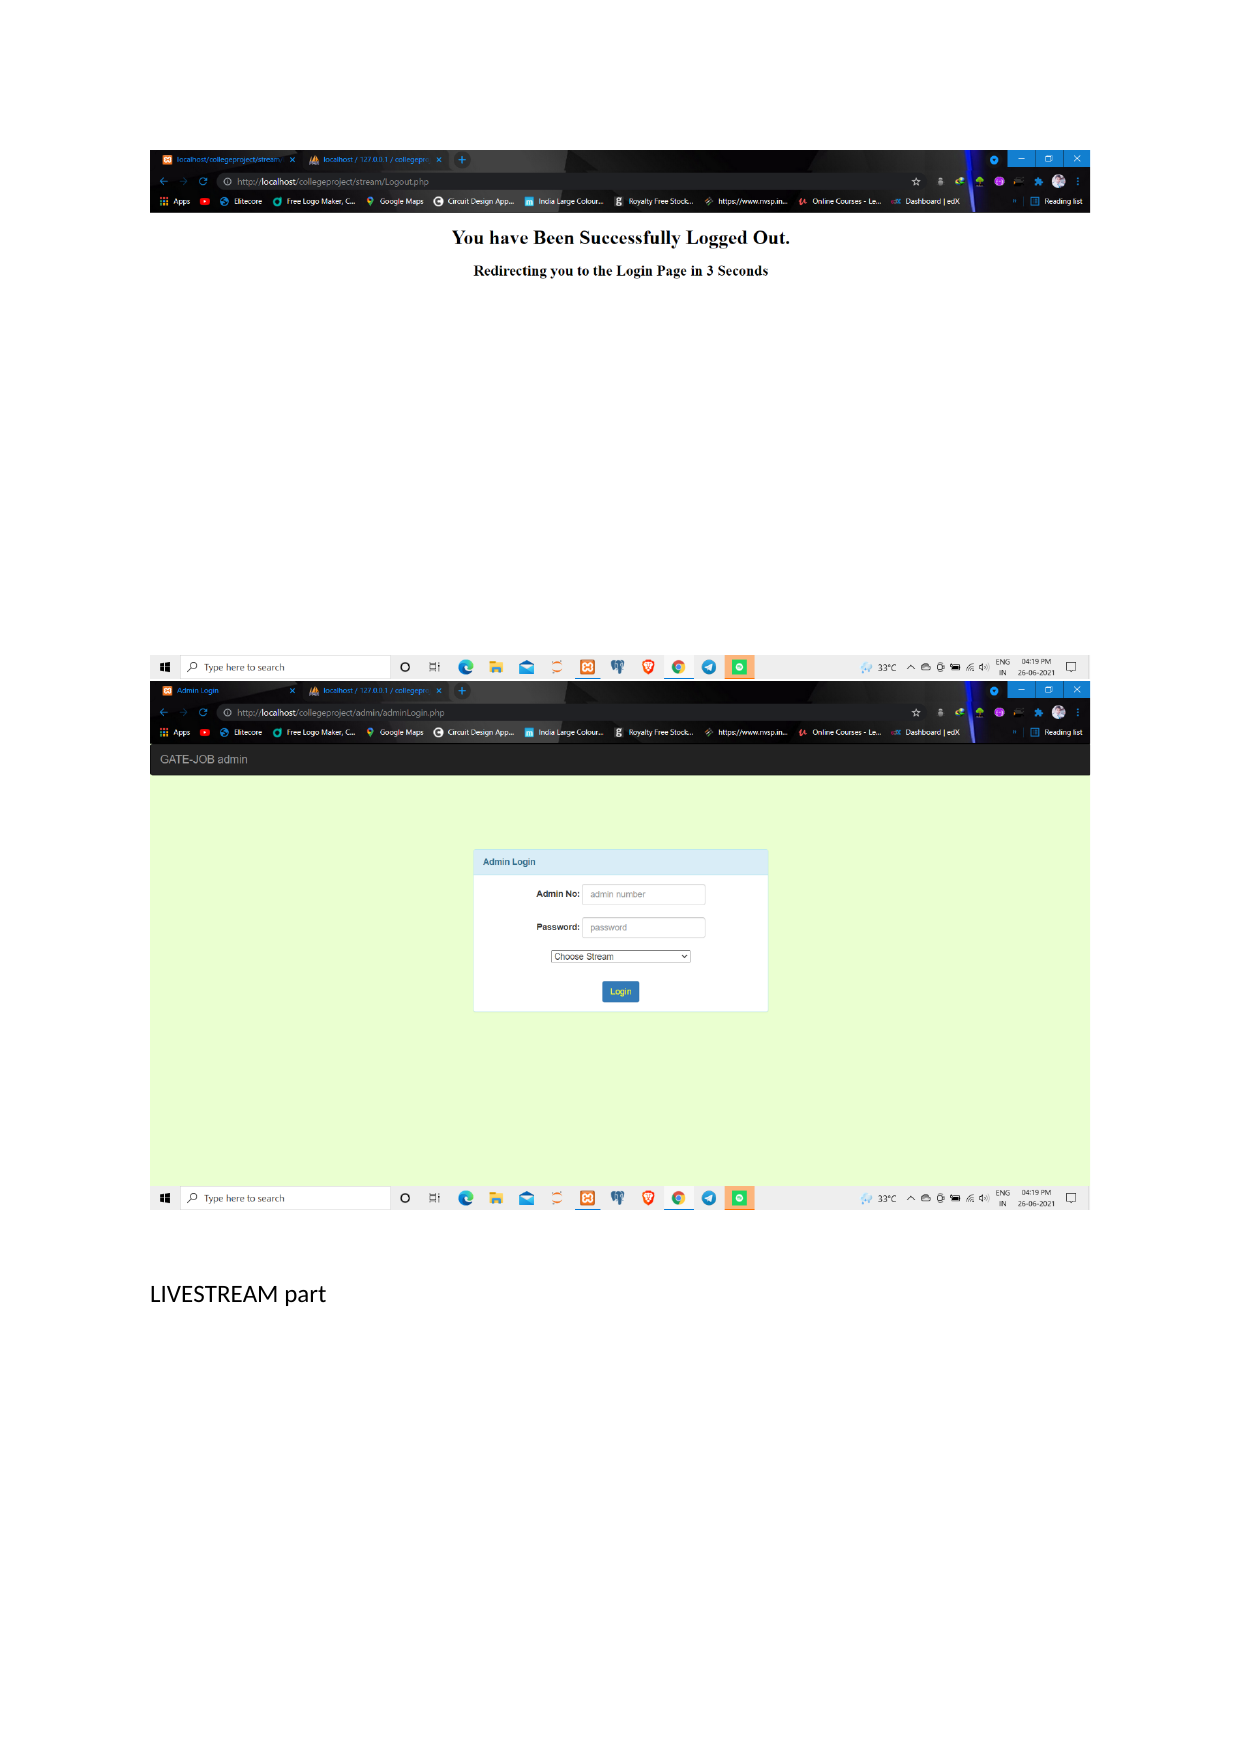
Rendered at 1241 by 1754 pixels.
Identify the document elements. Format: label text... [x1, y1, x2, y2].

picture [150, 150, 1091, 679]
picture [150, 681, 1091, 1210]
text LIVESTREAM part [150, 1278, 1090, 1309]
